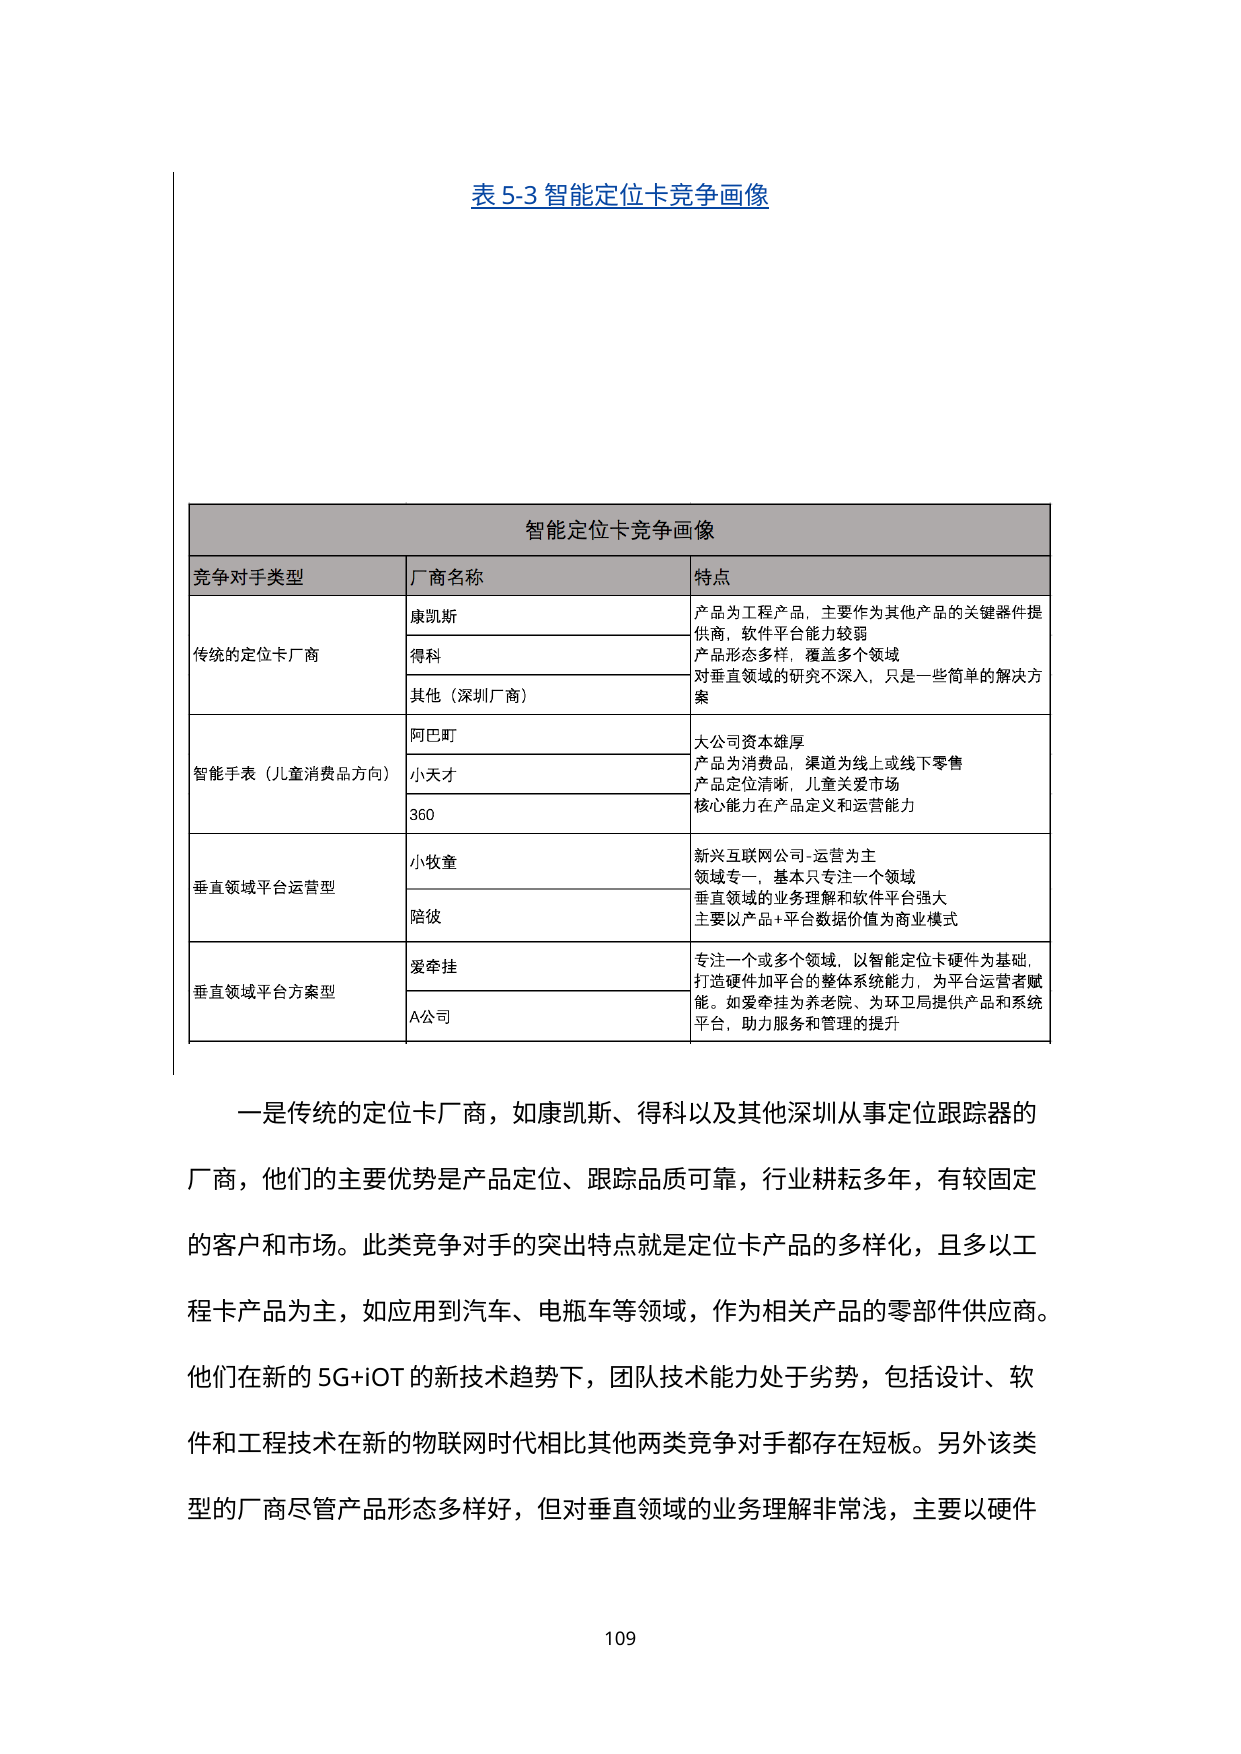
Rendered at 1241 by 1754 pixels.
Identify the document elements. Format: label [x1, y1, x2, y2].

picture [187, 502, 1053, 1044]
text [187, 1089, 1053, 1530]
